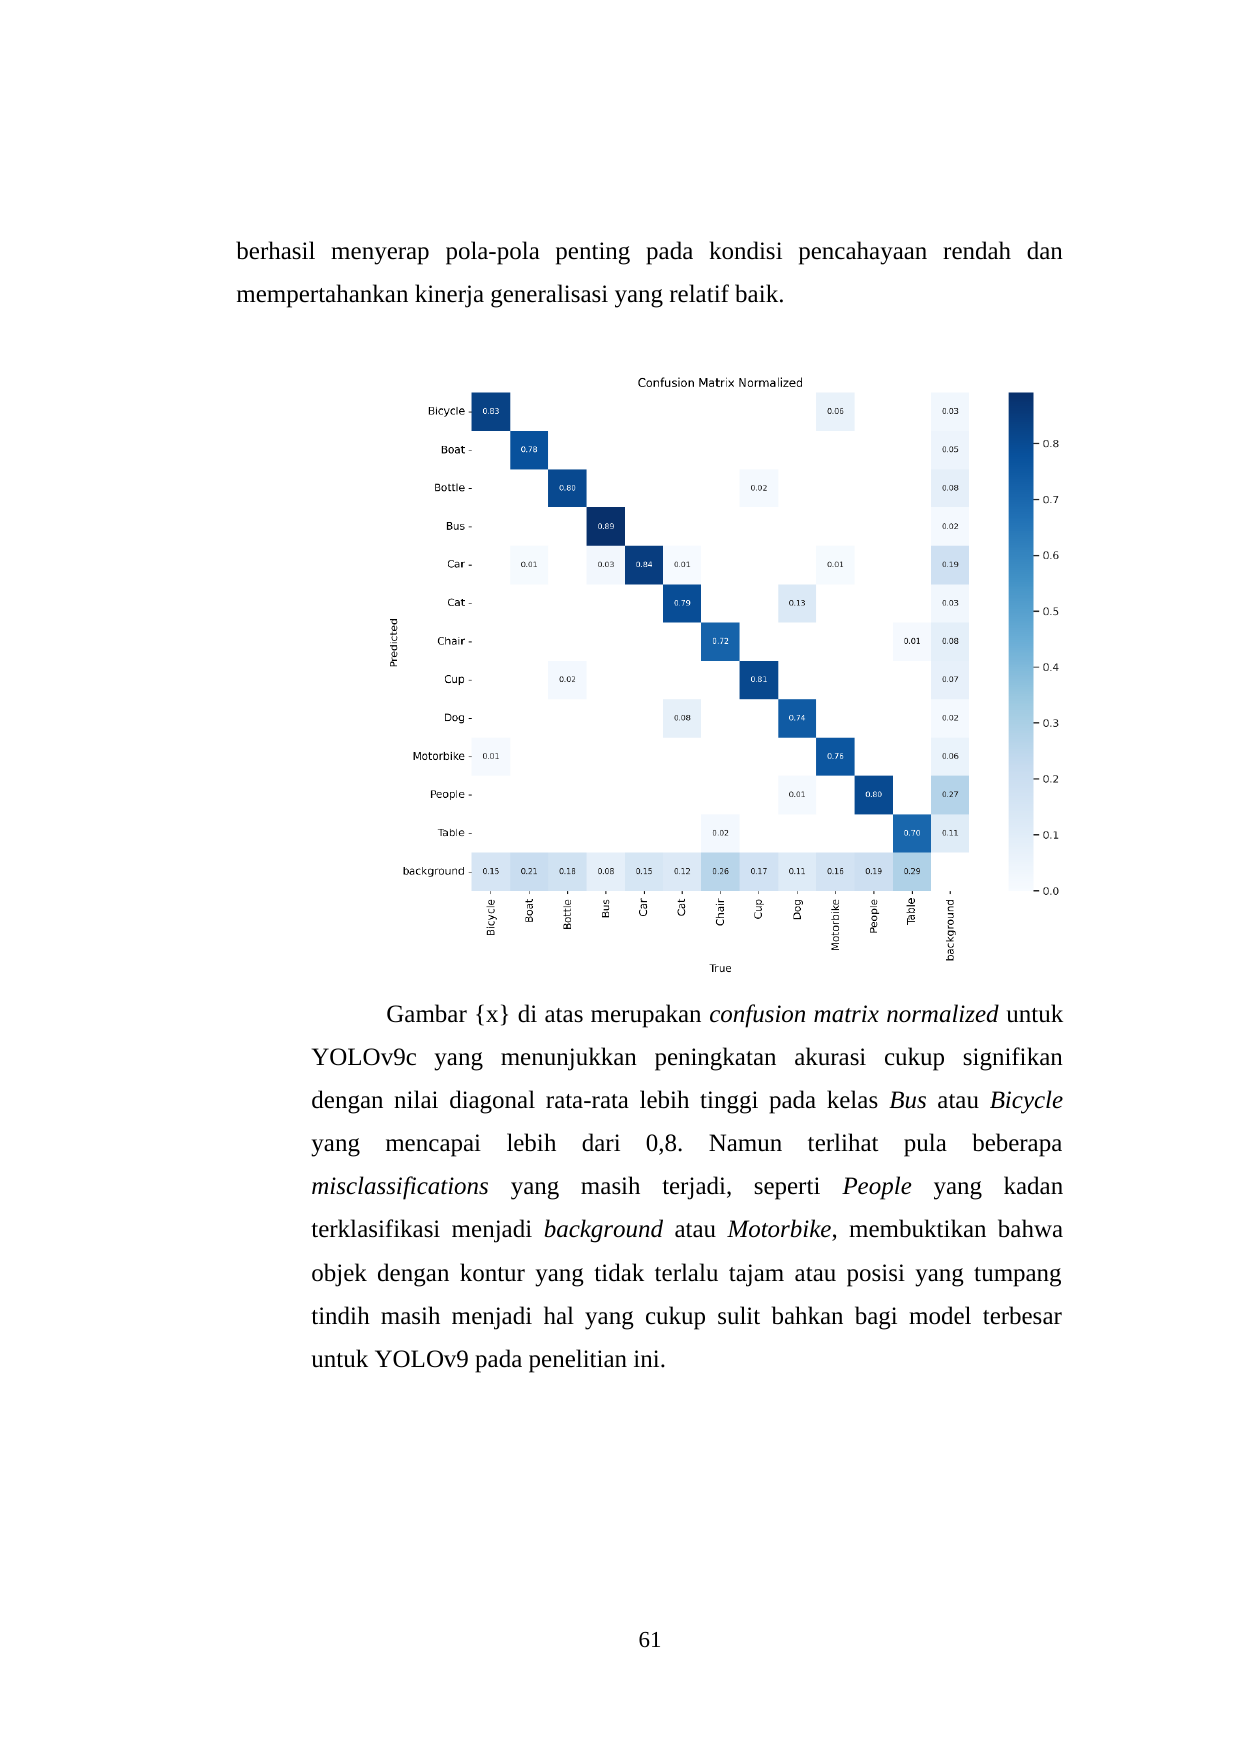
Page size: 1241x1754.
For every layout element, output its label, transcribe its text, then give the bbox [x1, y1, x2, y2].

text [236, 236, 1063, 308]
picture [311, 365, 1138, 986]
text Gambar {x} di atas merupakan confusion matrix normalized untuk YOLOv9c yang menunjukkan peningkatan akurasi cukup signifikan dengan nilai diagonal rata-rata lebih tinggi pada kelas Bus atau Bicycle yang mencapai lebih dari 0,8. Namun terlihat pula beberapa misclassifications yang masih terjadi, seperti People yang kadan terklasifikasi menjadi background atau Motorbike, membuktikan bahwa objek dengan kontur yang tidak terlalu tajam atau posisi yang tumpang tindih masih menjadi hal yang cukup sulit bahkan bagi model terbesar untuk YOLOv9 pada penelitian ini. [311, 999, 1063, 1373]
